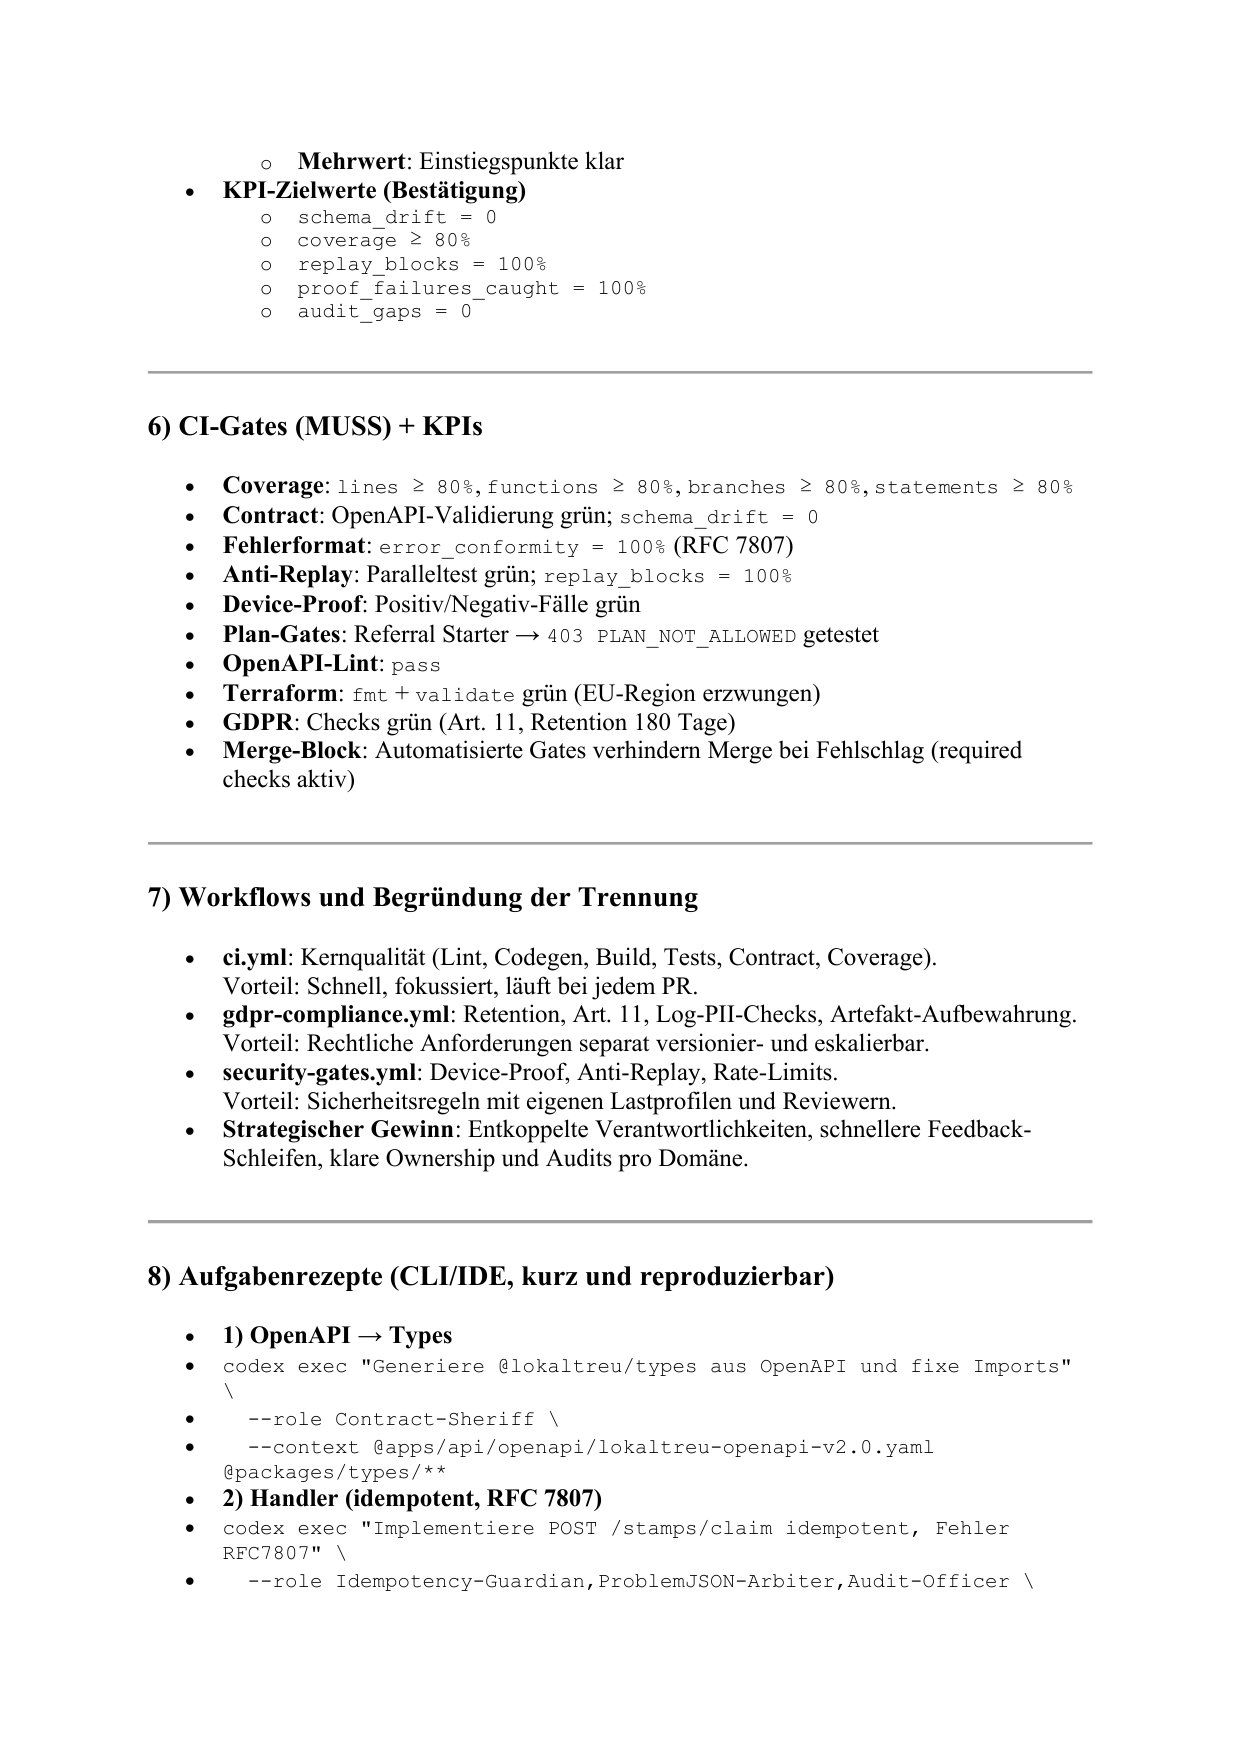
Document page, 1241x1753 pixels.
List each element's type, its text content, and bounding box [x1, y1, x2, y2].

text 7) Workflows und Begründung der Trennung [147, 881, 1230, 913]
text 8) Aufgabenrezepte (CLI/IDE, kurz und reproduzierbar) [147, 1259, 1230, 1292]
text • gdpr-compliance.yml: Retention, Art. 11, Log-PII-Checks, Artefakt-Aufbewahrung. Vorteil: Rechtliche Anforderungen separat versionier- und eskalierbar. • security-gates.yml: Device-Proof, Anti-Replay, Rate-Limits. Vorteil: Sicherheitsregeln mit eigenen Lastprofilen und Reviewern. • Strategischer Gewinn: Entkoppelte Verantwortlichkeiten, schnellere Feedback- Schleifen, klare Ownership und Audits pro Domäne. [185, 1000, 1230, 1172]
text • codex exec "Generiere @lokaltreu/types aus OpenAPI und fixe Imports" [185, 1350, 1230, 1378]
text • ci.yml: Kernqualität (Lint, Codegen, Build, Tests, Contract, Coverage). [185, 942, 1230, 971]
text • Coverage: lines ≥ 80%, functions ≥ 80%, branches ≥ 80%, statements ≥ 80% • Contract: OpenAPI-Validierung grün; schema_drift = 0 • Fehlerformat: error_conformity = 100% (RFC 7807) • Anti-Replay: Paralleltest grün; replay_blocks = 100% • Device-Proof: Positiv/Negativ-Fälle grün [185, 470, 1230, 618]
text • 1) OpenAPI → Types [185, 1321, 1230, 1350]
text \ [222, 1378, 1230, 1402]
text o replay_blocks = 100% o proof_failures_caught = 100% o audit_gaps = 0 [260, 252, 1230, 322]
picture [145, 368, 1095, 376]
text • --role Idempotency-Guardian,ProblemJSON-Arbiter,Audit-Officer \ [185, 1565, 1230, 1593]
text • codex exec "Implementiere POST /stamps/claim idempotent, Fehler [185, 1512, 1230, 1540]
text @packages/types/** [222, 1459, 1230, 1483]
text 6) CI-Gates (MUSS) + KPIs [147, 410, 1230, 442]
text • Terraform: fmt + validate grün (EU-Region erzwungen) • GDPR: Checks grün (Art. 11, Retention 180 Tage) • Merge-Block: Automatisierte Gates verhindern Merge bei Fehlschlag (required checks aktiv) [185, 678, 1230, 794]
text • Plan-Gates: Referral Starter → 403 PLAN_NOT_ALLOWED getestet • OpenAPI-Lint: pass [185, 618, 884, 678]
text Vorteil: Schnell, fokussiert, läuft bei jedem PR. [222, 971, 1230, 1000]
picture [145, 1217, 1095, 1226]
text • --context @apps/api/openapi/lokaltreu-openapi-v2.0.yaml [185, 1431, 1230, 1459]
text o Mehrwert: Einstiegspunkte klar • KPI-Zielwerte (Bestätigung) [185, 147, 629, 204]
text RFC7807" \ [222, 1540, 1230, 1565]
text o schema_drift = 0 o coverage ≥ 80% [260, 204, 502, 252]
text • 2) Handler (idempotent, RFC 7807) [185, 1483, 1230, 1512]
picture [145, 839, 1095, 847]
text • --role Contract-Sheriff \ [185, 1402, 1230, 1431]
